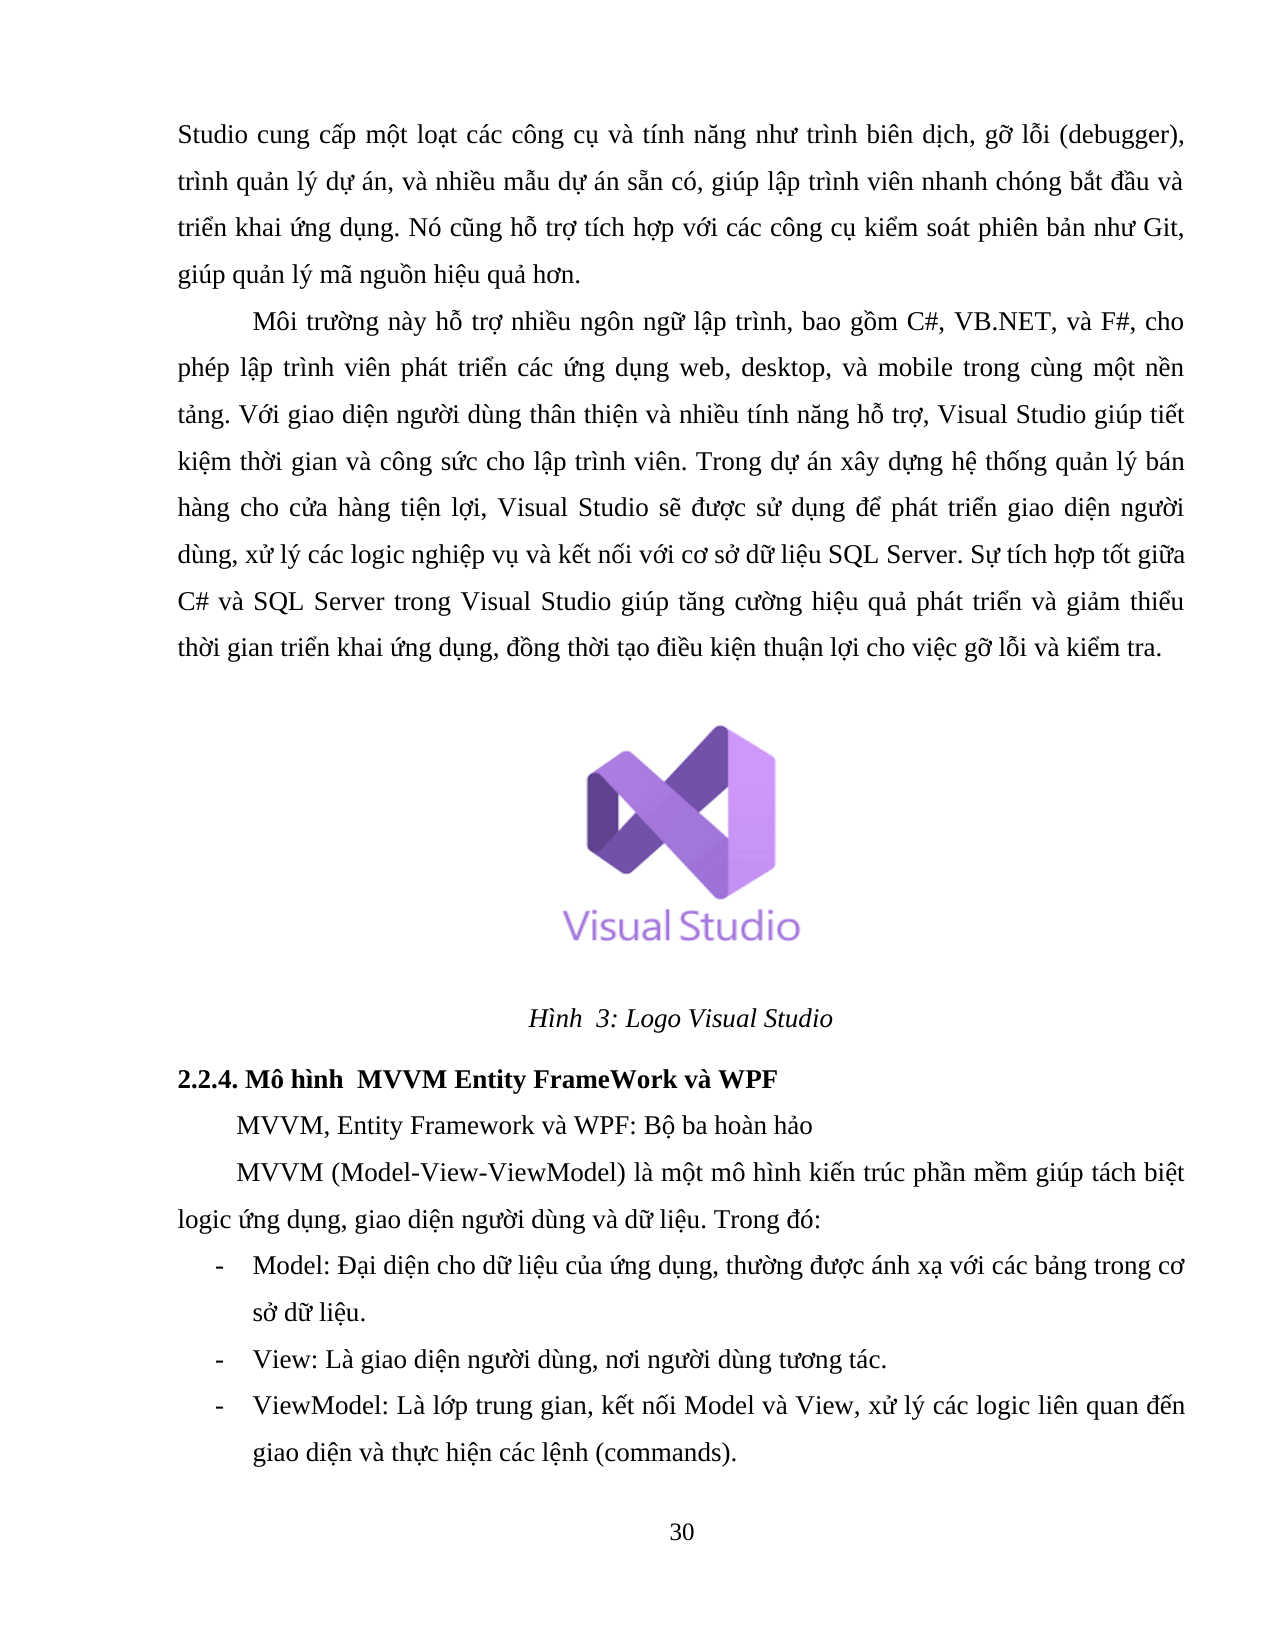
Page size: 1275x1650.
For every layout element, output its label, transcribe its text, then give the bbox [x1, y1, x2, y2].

list View: Là giao diện người dùng, nơi người dùng tương tác. [215, 1343, 1186, 1374]
text MVVM, Entity Framework và WPF: Bộ ba hoàn hảo [177, 1109, 1186, 1141]
subtitle 2.2.4. Mô hình MVVM Entity FrameWork và WPF [177, 1063, 1186, 1094]
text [177, 118, 1186, 289]
list ViewModel: Là lớp trung gian, kết nối Model và View, xử lý các logic liên quan đến giao diện và thực hiện các lệnh (commands). [215, 1389, 1186, 1467]
picture [513, 678, 850, 989]
list Model: Đại diện cho dữ liệu của ứng dụng, thường được ánh xạ với các bảng trong cơ sở dữ liệu. [215, 1249, 1186, 1327]
text Môi trường này hỗ trợ nhiều ngôn ngữ lập trình, bao gồm C#, VB.NET, và F#, cho phép lập trình viên phát triển các ứng dụng web, desktop, và mobile trong cùng một nền tảng. Với giao diện người dùng thân thiện và nhiều tính năng hỗ trợ, Visual Studio giúp tiết kiệm thời gian và công sức cho lập trình viên. Trong dự án xây dựng hệ thống quản lý bán hàng cho cửa hàng tiện lợi, Visual Studio sẽ được sử dụng để phát triển giao diện người dùng, xử lý các logic nghiệp vụ và kết nối với cơ sở dữ liệu SQL Server. Sự tích hợp tốt giữa C# và SQL Server trong Visual Studio giúp tăng cường hiệu quả phát triển và giảm thiểu thời gian triển khai ứng dụng, đồng thời tạo điều kiện thuận lợi cho việc gỡ lỗi và kiểm tra. [177, 305, 1186, 663]
text MVVM (Model-View-ViewModel) là một mô hình kiến trúc phần mềm giúp tách biệt logic ứng dụng, giao diện người dùng và dữ liệu. Trong đó: [177, 1156, 1186, 1234]
